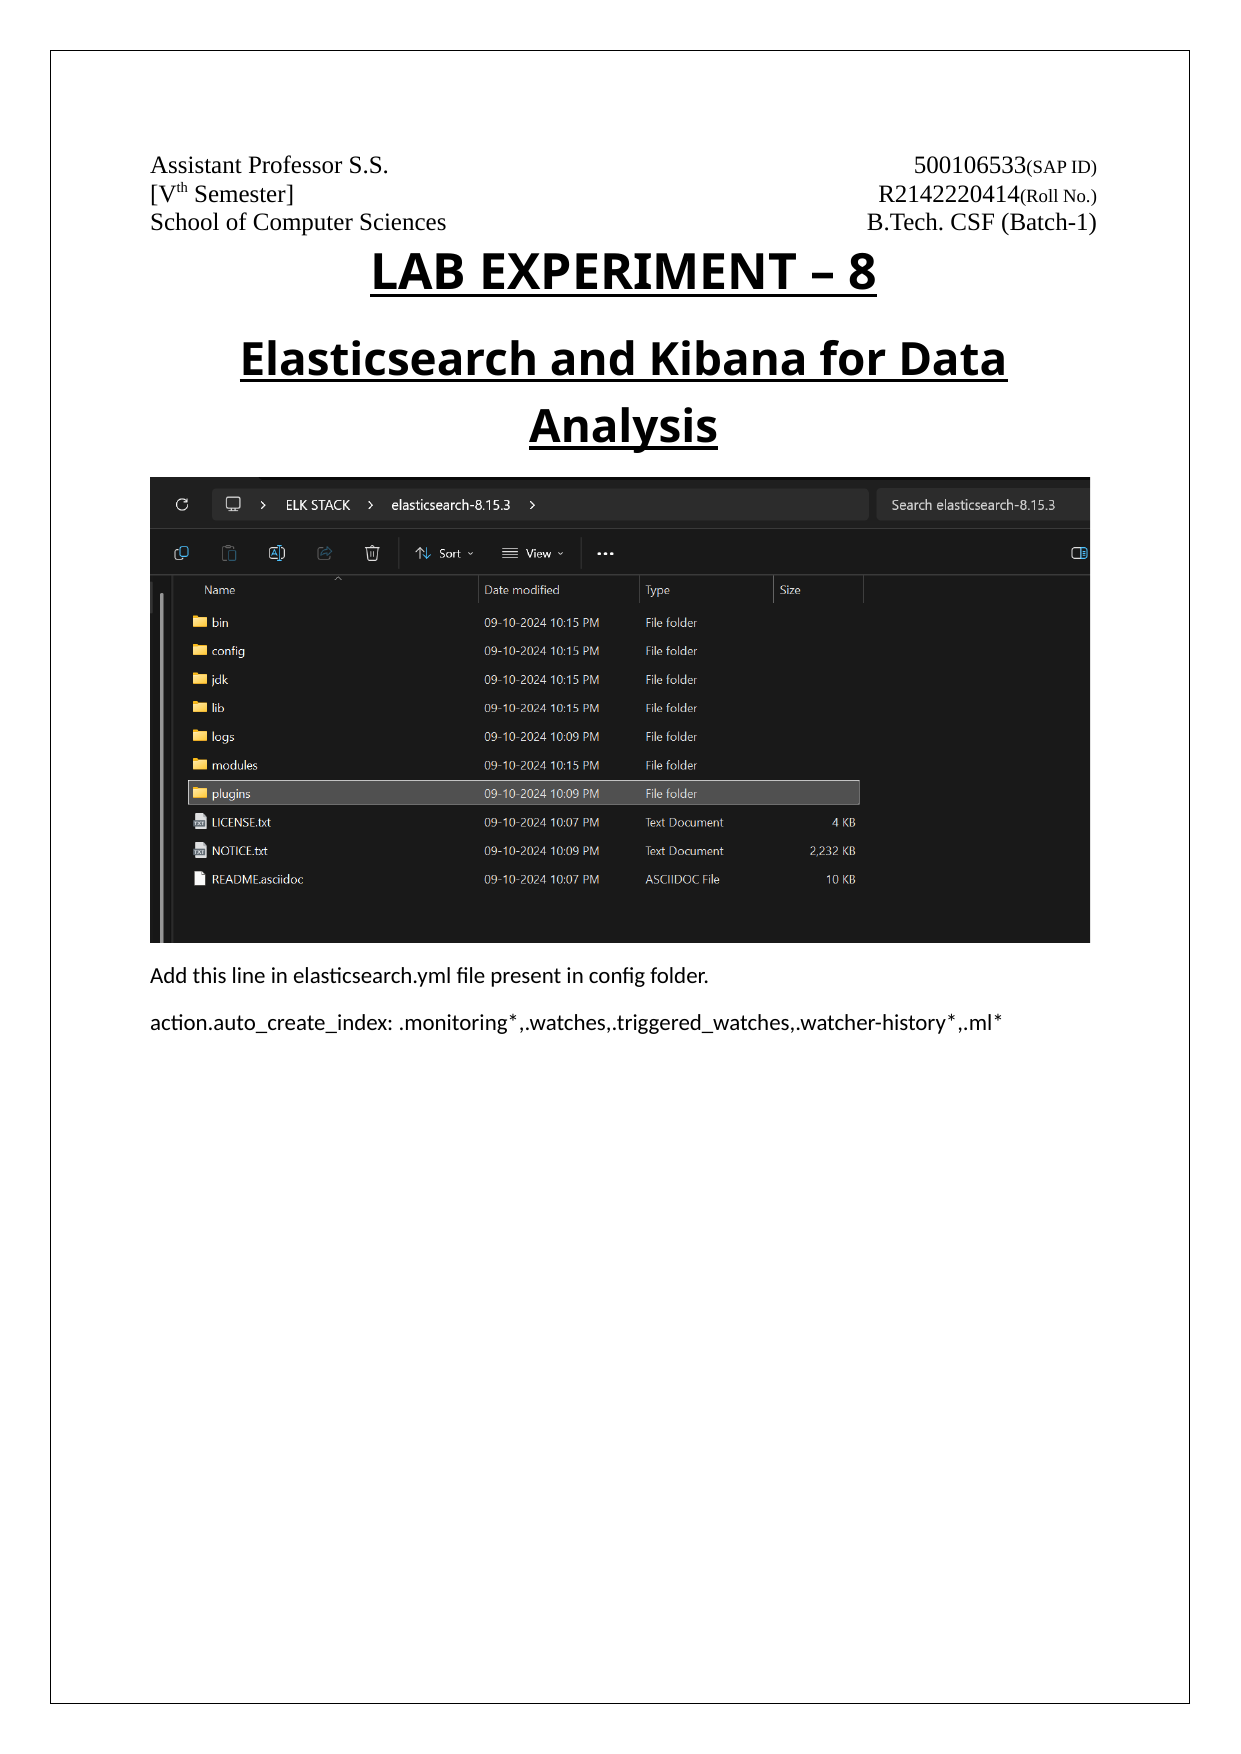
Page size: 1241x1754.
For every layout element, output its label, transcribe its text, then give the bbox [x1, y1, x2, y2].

text [Vth Semester] R2142220414(Roll No.) [150, 179, 1097, 207]
text action.auto_create_index: .monitoring*,.watches,.triggered_watches,.watcher-history*,.ml* [150, 1008, 1097, 1036]
text School of Computer Sciences B.Tech. CSF (Batch-1) [150, 207, 1097, 236]
text Add this line in elasticsearch.yml file present in config folder. [150, 961, 1097, 989]
text Assistant Professor S.S. 500106533(SAP ID) [150, 150, 1097, 179]
picture [150, 477, 1091, 943]
text LAB EXPERIMENT – 8 [150, 236, 1097, 304]
text Elasticsearch and Kibana for Data Analysis [150, 326, 1097, 456]
